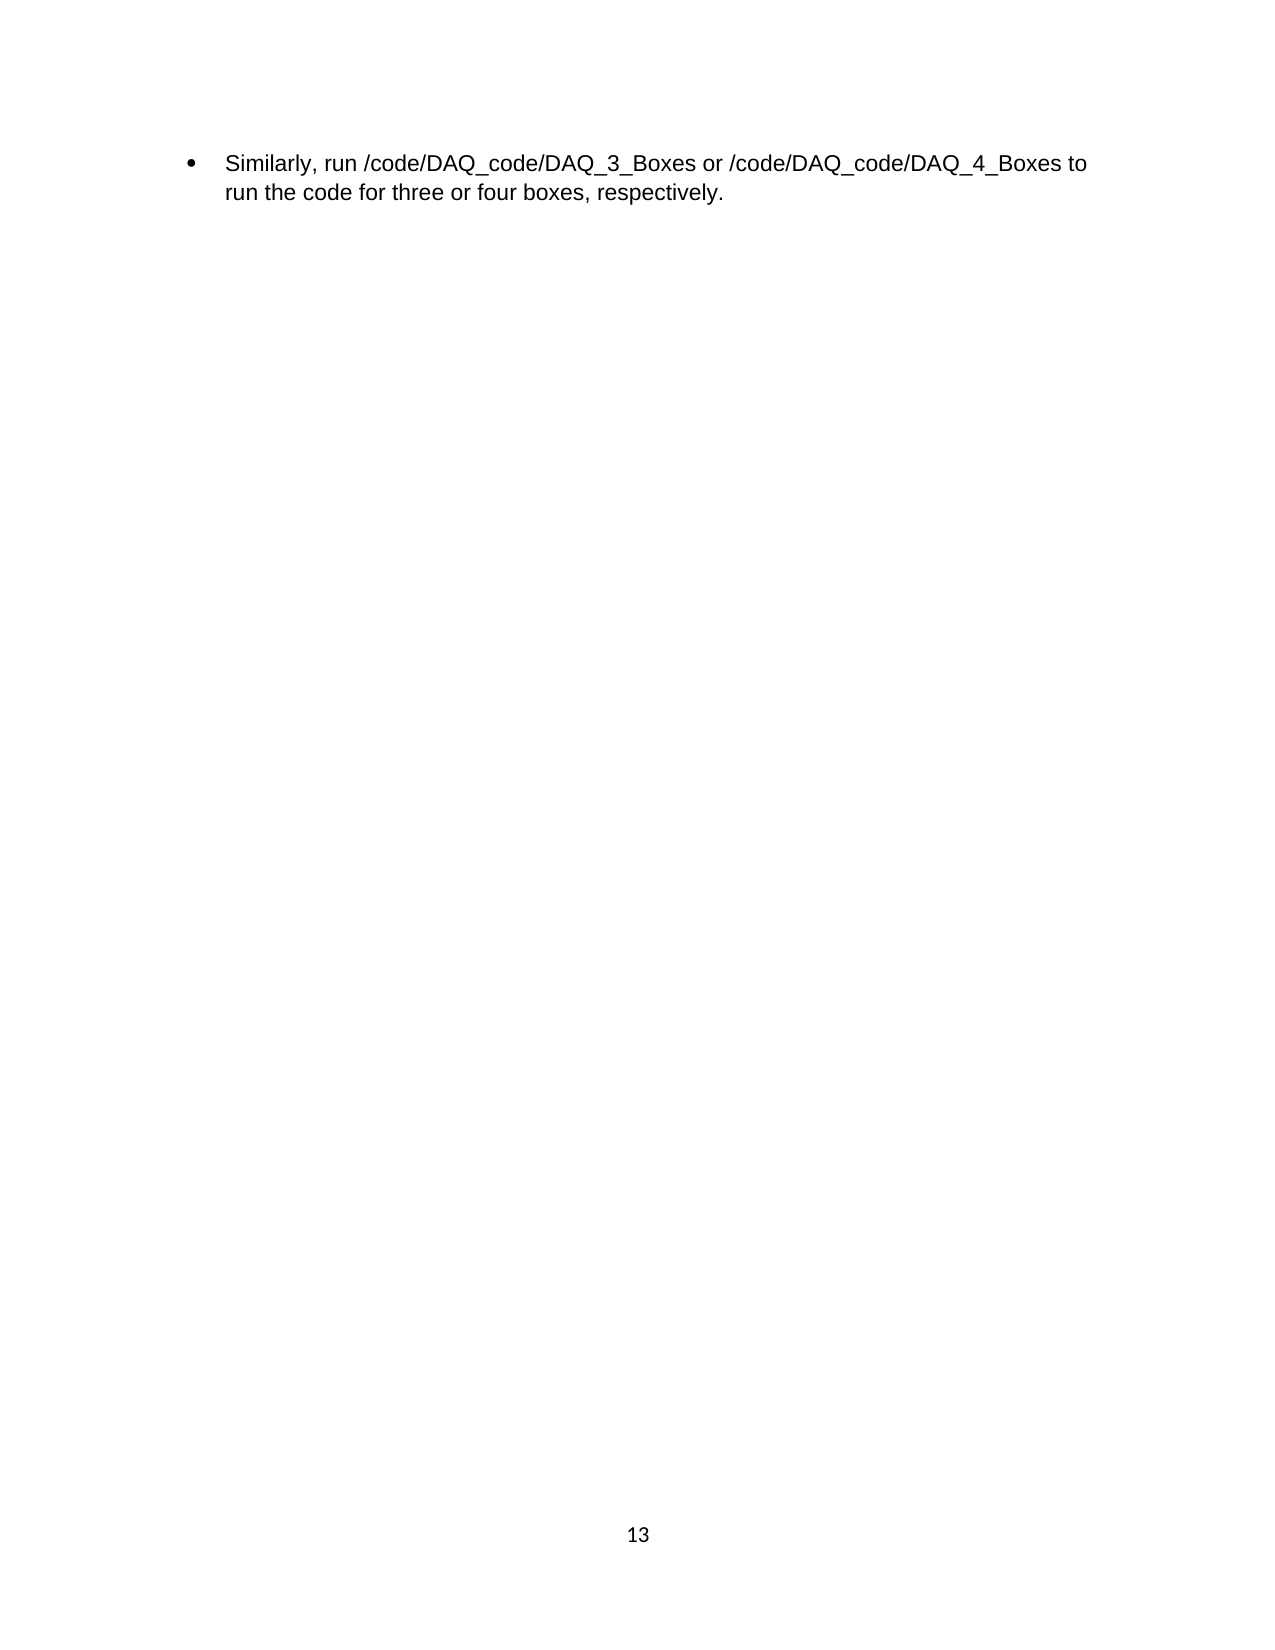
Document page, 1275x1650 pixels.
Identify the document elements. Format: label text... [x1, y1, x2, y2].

list Similarly, run /code/DAQ_code/DAQ_3_Boxes or /code/DAQ_code/DAQ_4_Boxes to run the code for three or four boxes, respectively. [187, 150, 1125, 205]
